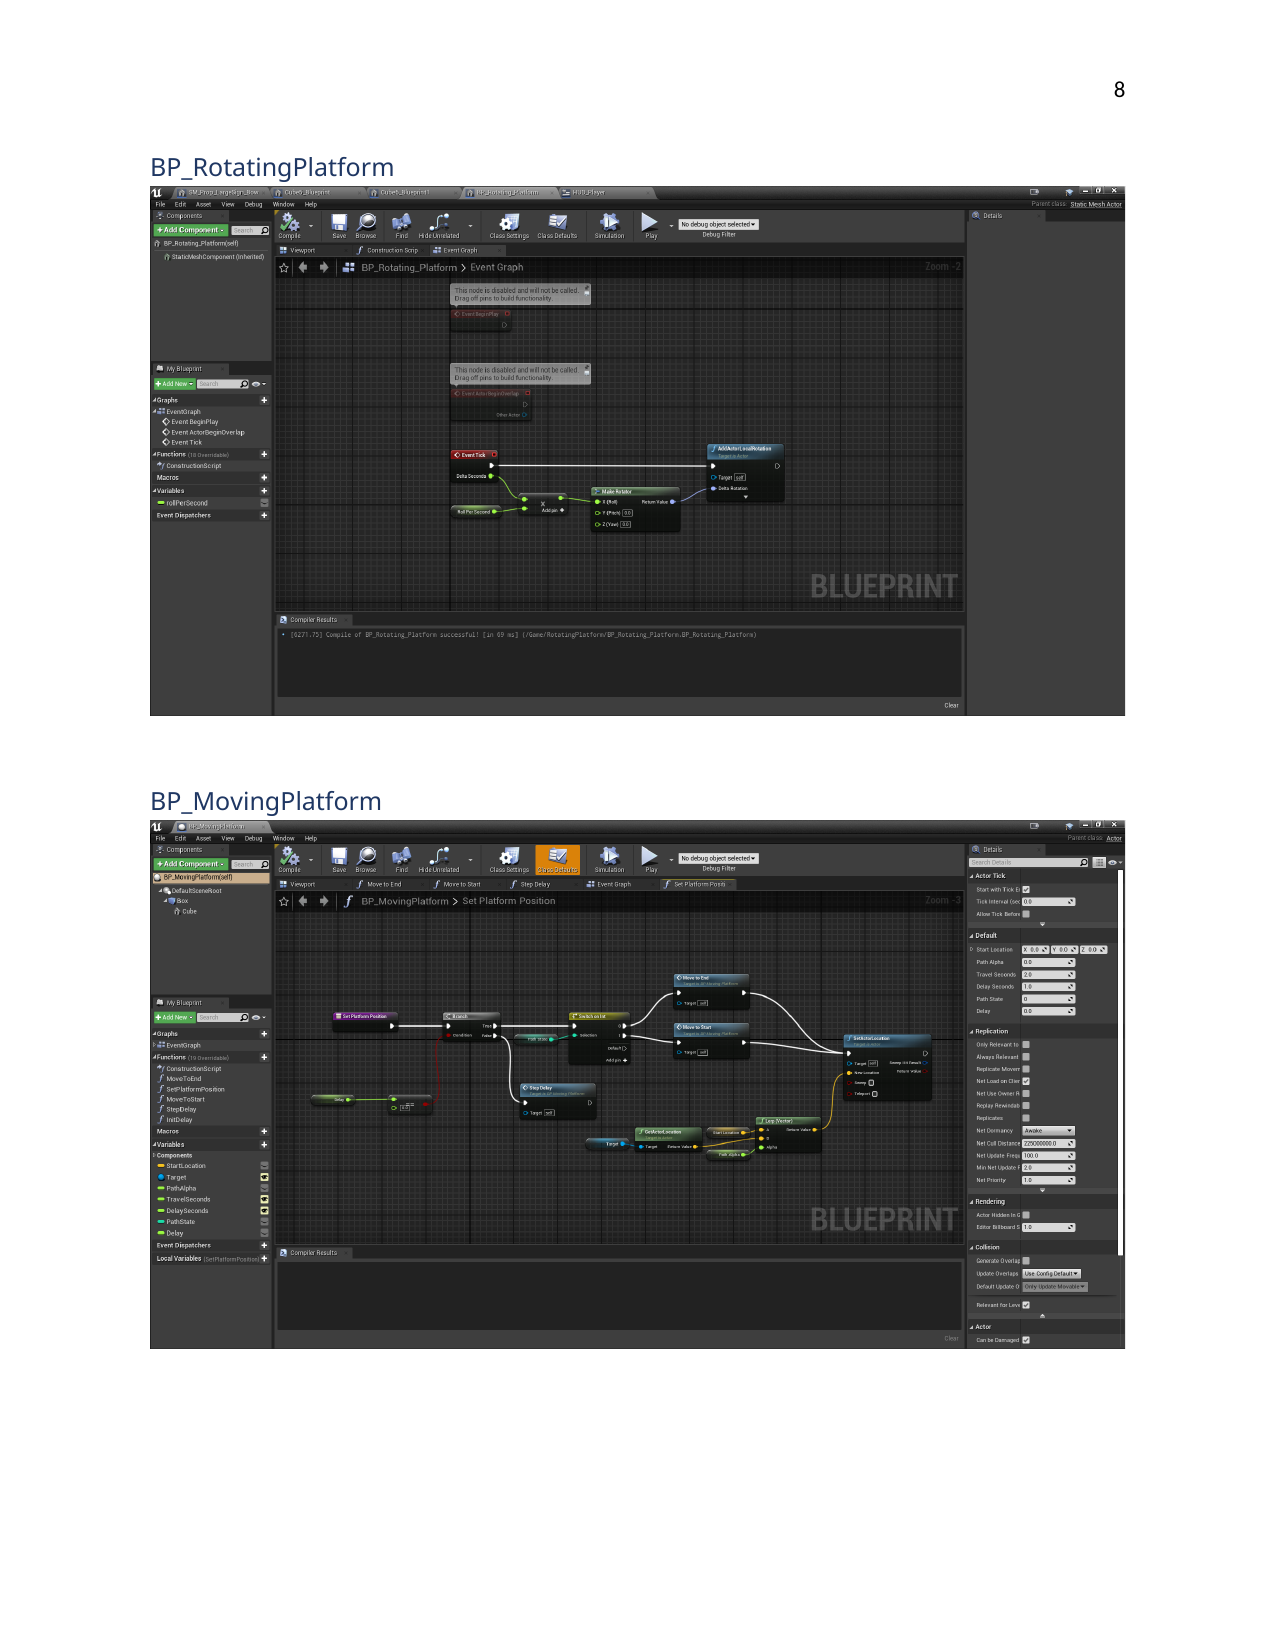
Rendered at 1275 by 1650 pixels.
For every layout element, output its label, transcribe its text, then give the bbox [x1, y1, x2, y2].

subtitle BP_RotatingPlatform [150, 150, 1125, 184]
subtitle BP_MovingPlatform [150, 784, 1125, 818]
picture [150, 186, 1125, 716]
picture [150, 820, 1125, 1349]
